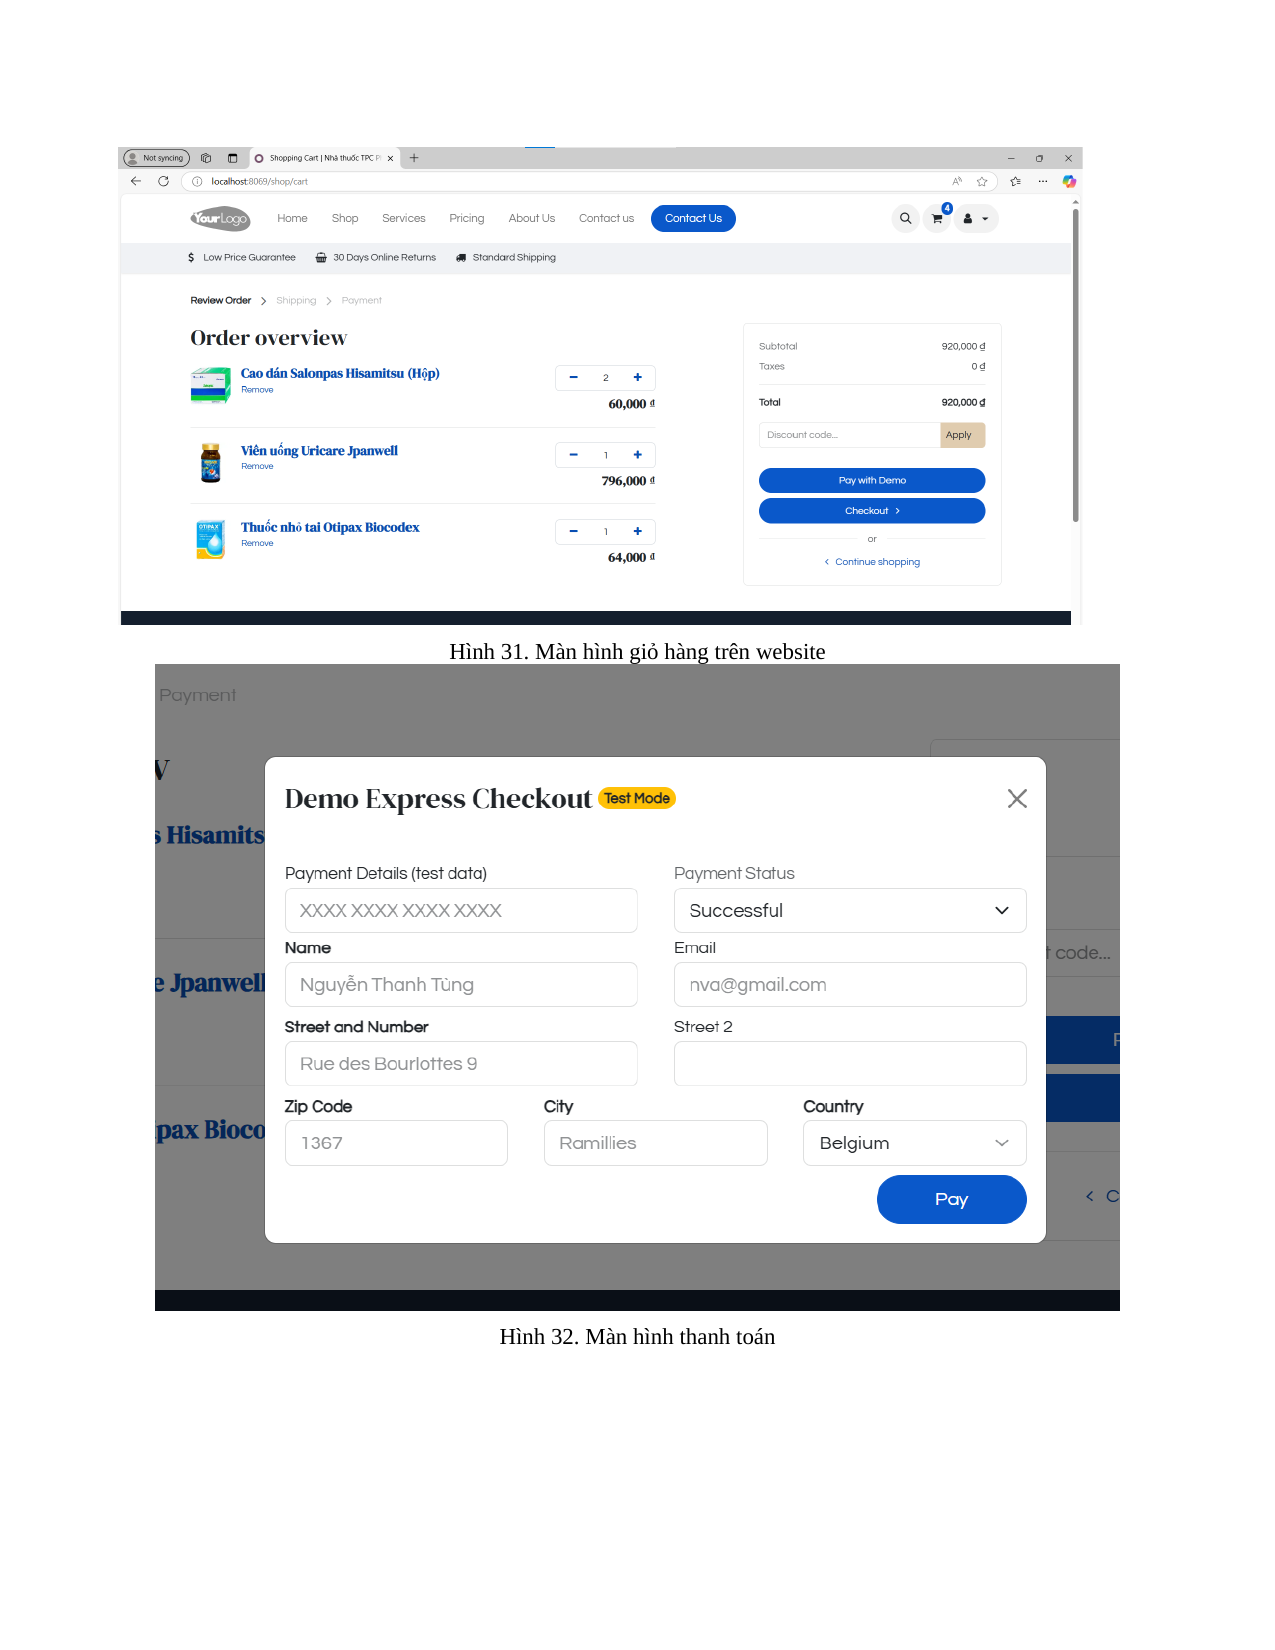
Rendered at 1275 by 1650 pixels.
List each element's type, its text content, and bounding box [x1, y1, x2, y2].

picture [118, 147, 1083, 625]
picture [155, 664, 1120, 1311]
text Hình 31. Màn hình giỏ hàng trên website [118, 638, 1157, 664]
text Hình 32. Màn hình thanh toán [118, 1323, 1157, 1349]
